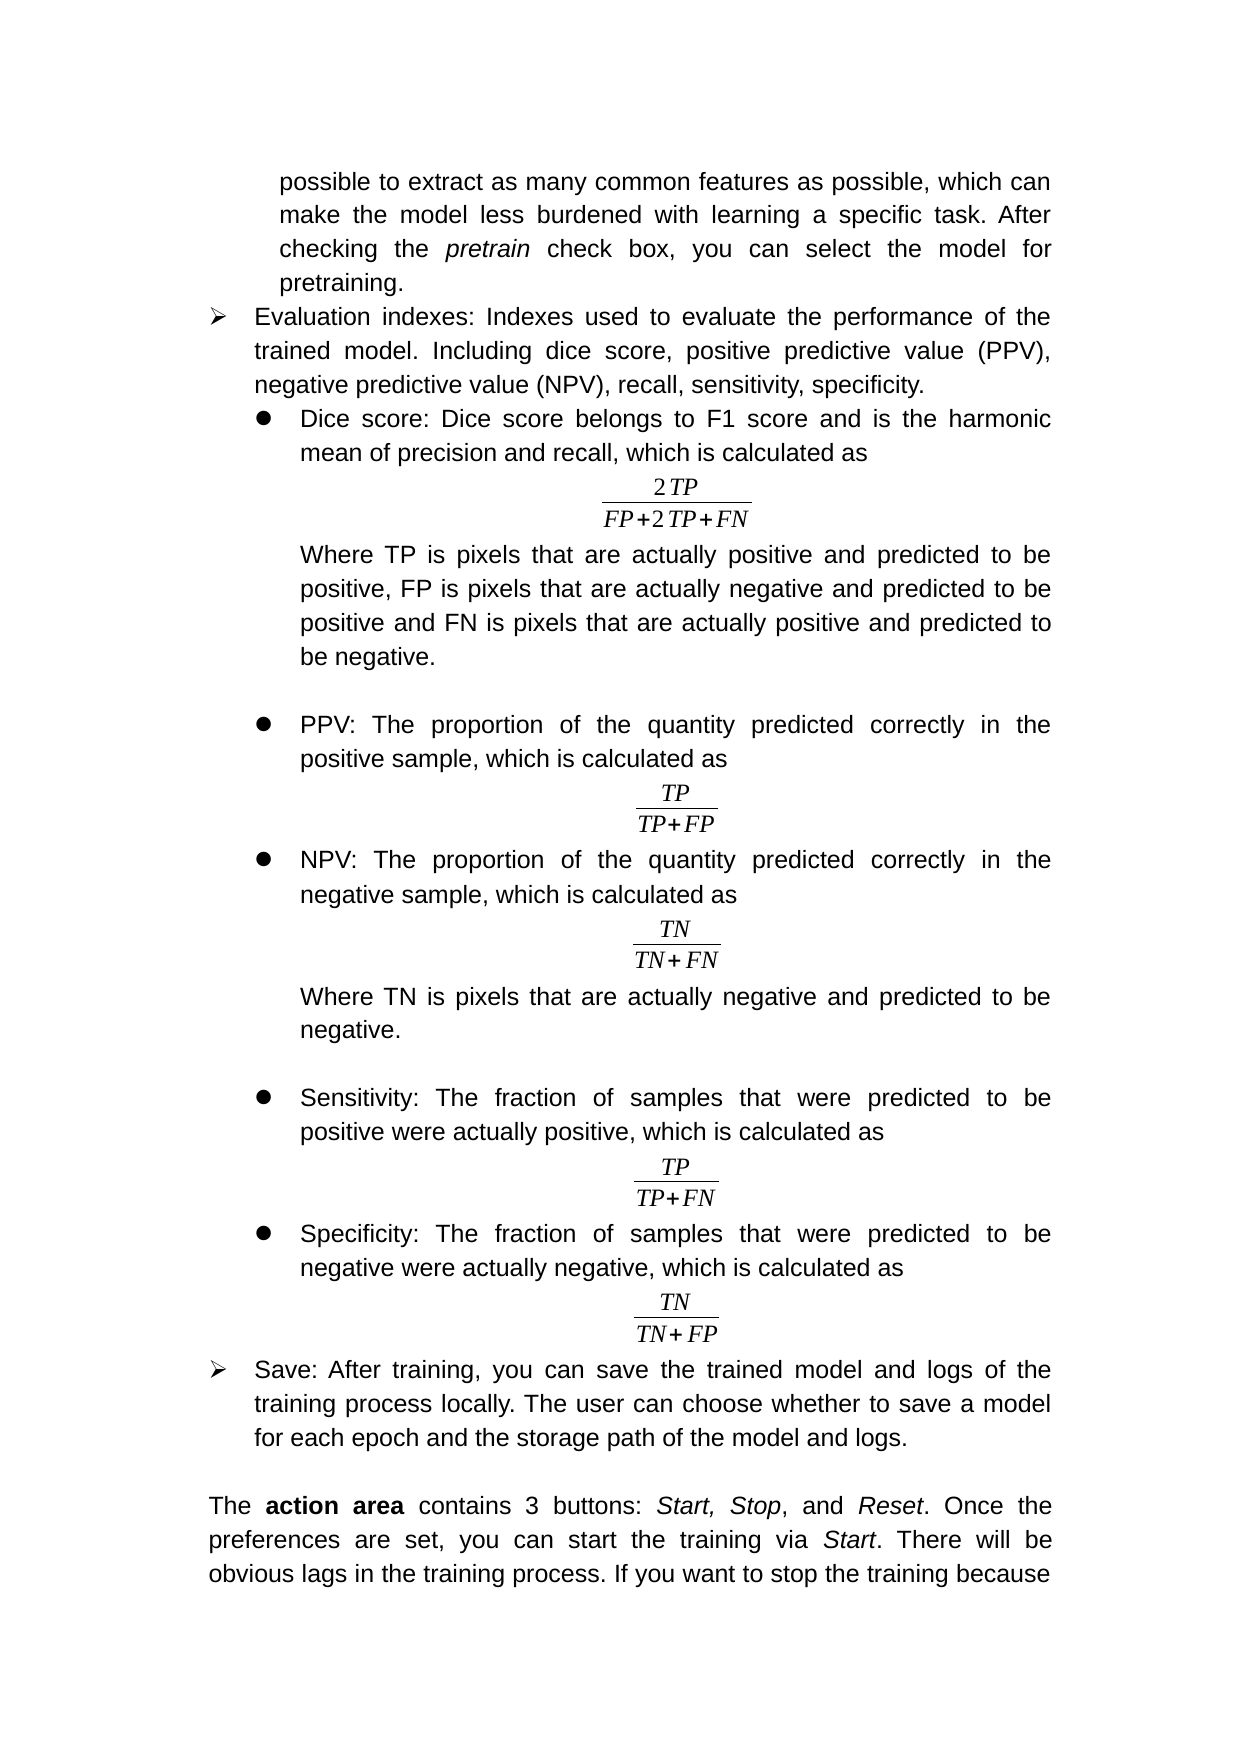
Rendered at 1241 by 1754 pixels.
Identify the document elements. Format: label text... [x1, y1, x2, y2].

list Sensitivity: The fraction of samples that were predicted to be positive were actually positive, which is calculated as [254, 1081, 1053, 1149]
list Specificity: The fraction of samples that were predicted to be negative were actually negative, which is calculated as [254, 1217, 1053, 1284]
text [208, 1488, 1053, 1590]
list Dice score: Dice score belongs to F1 score and is the harmonic mean of precision and recall, which is calculated as [254, 402, 1053, 469]
list Where TN is pixels that are actually negative and predicted to be negative. [300, 979, 1053, 1047]
list NPV: The proportion of the quantity predicted correctly in the negative sample, which is calculated as [254, 843, 1053, 911]
list Save: After training, you can save the trained model and logs of the training process locally. The user can choose whether to save a model for each epoch and the storage path of the model and logs. [208, 1352, 1053, 1454]
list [233, 164, 1053, 300]
list Evaluation indexes: Indexes used to evaluate the performance of the trained model. Including dice score, positive predictive value (PPV), negative predictive value (NPV), recall, sensitivity, specificity. [208, 300, 1053, 402]
list PPV: The proportion of the quantity predicted correctly in the positive sample, which is calculated as [254, 707, 1053, 775]
list Where TP is pixels that are actually positive and predicted to be positive, FP is pixels that are actually negative and predicted to be positive and FN is pixels that are actually positive and predicted to be negative. [300, 537, 1053, 673]
